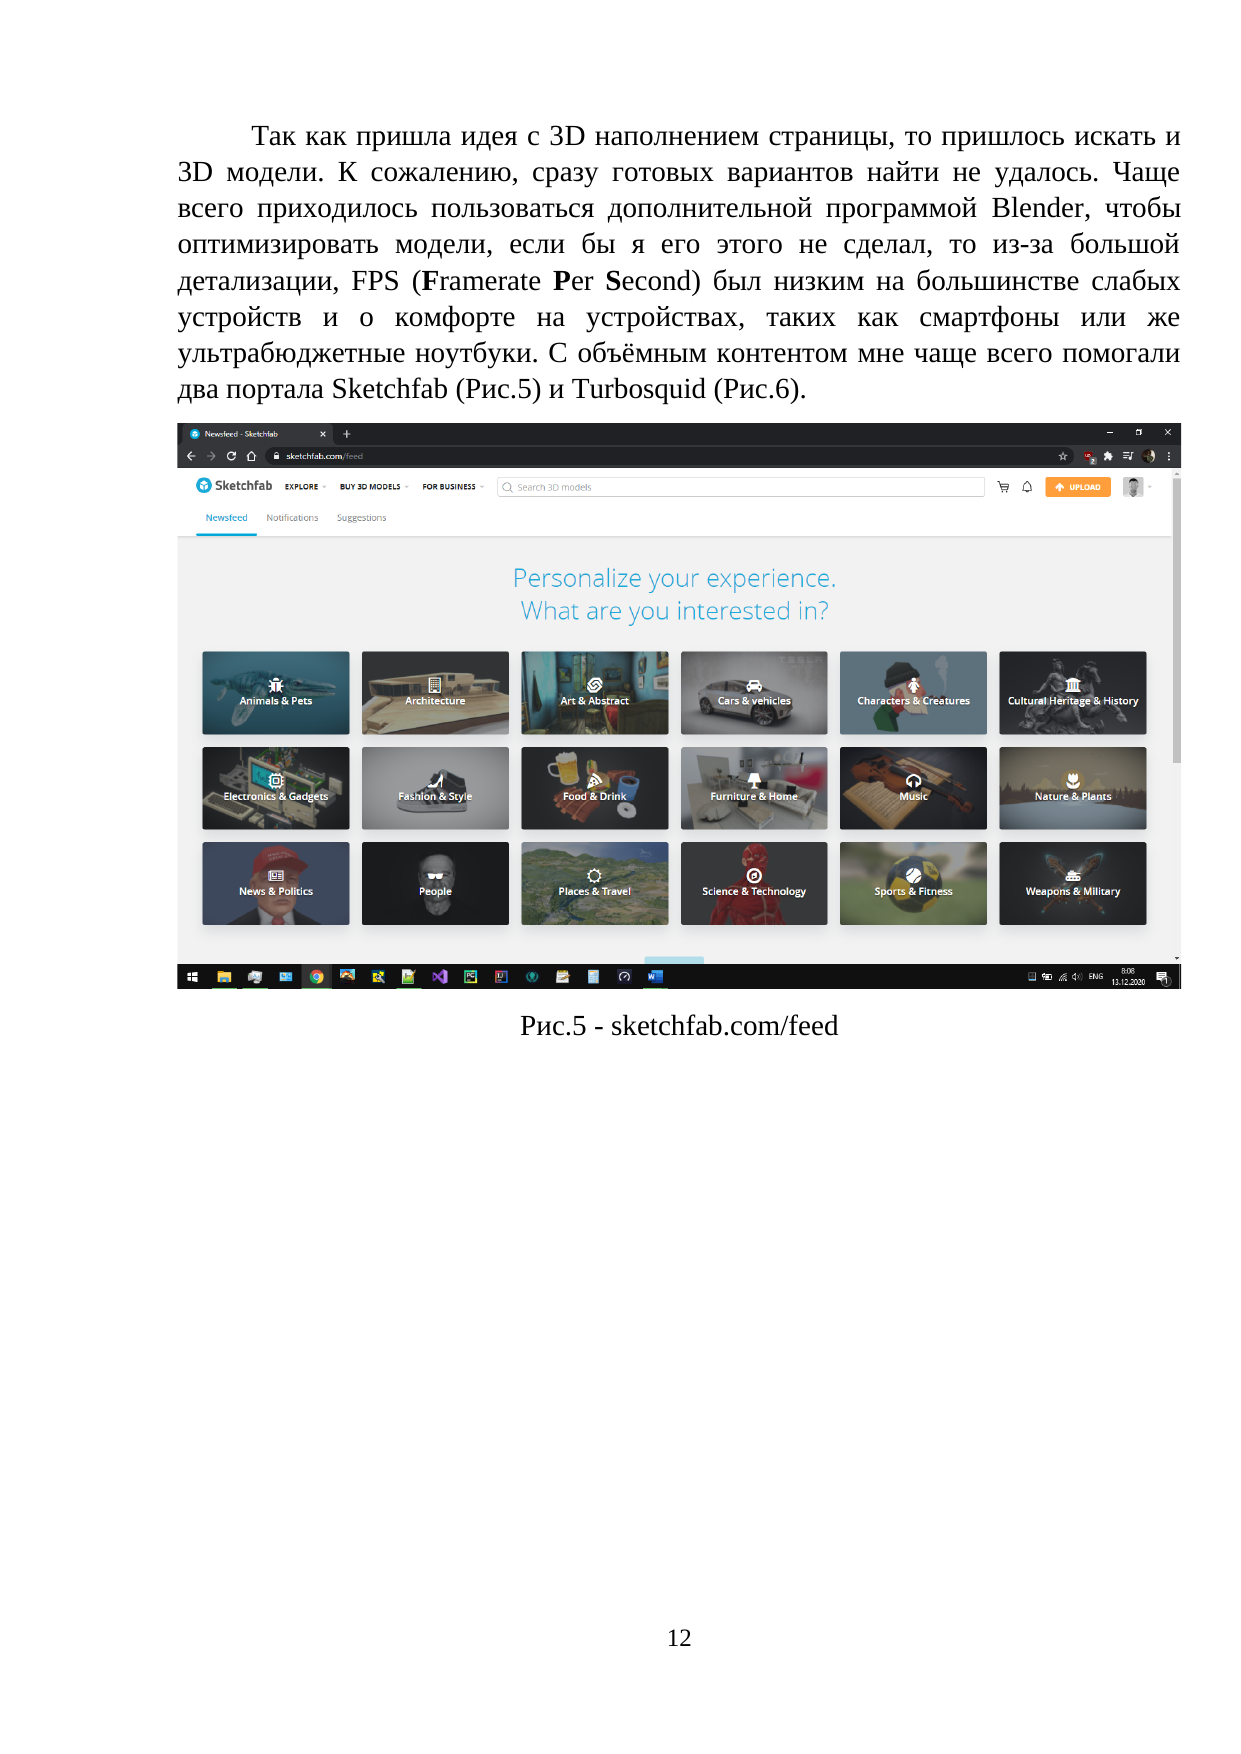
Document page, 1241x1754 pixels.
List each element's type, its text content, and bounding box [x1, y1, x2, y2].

text Рис.5 - sketchfab.com/feed [177, 1008, 1181, 1041]
picture [177, 423, 1182, 989]
text Так как пришла идея с 3D наполнением страницы, то пришлось искать и 3D модели. К сожалению, сразу готовых вариантов найти не удалось. Чаще всего приходилось пользоваться дополнительной программой Blender, чтобы оптимизировать модели, если бы я его этого не сделал, то из-за большой детализации, FPS (Framerate Per Second) был низким на большинстве слабых устройств и о комфорте на устройствах, таких как смартфоны или же ультрабюджетные ноутбуки. С объёмным контентом мне чаще всего помогали два портала Sketchfab (Рис.5) и Turbosquid (Рис.6). [177, 118, 1181, 405]
